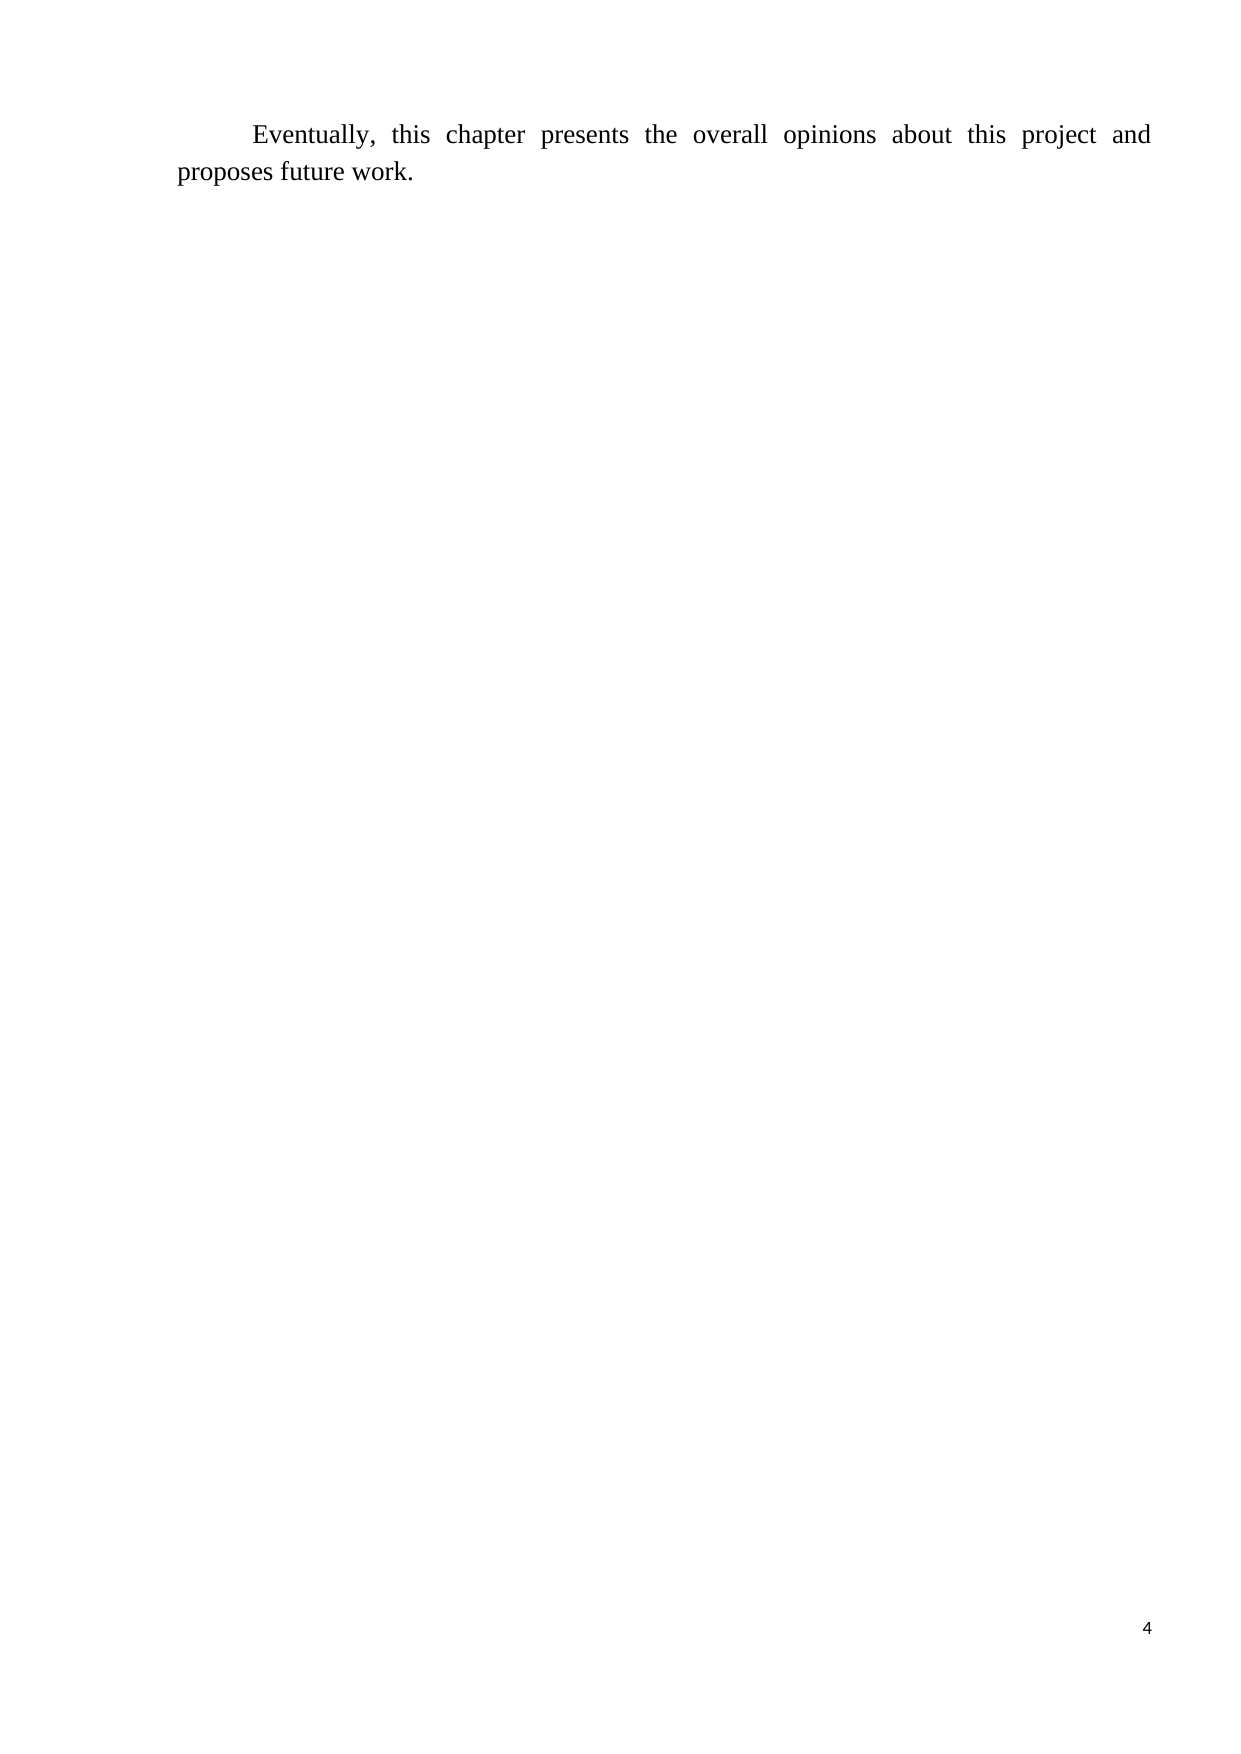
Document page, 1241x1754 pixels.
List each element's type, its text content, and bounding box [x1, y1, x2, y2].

text Eventually, this chapter presents the overall opinions about this project and proposes future work. [177, 118, 1152, 186]
